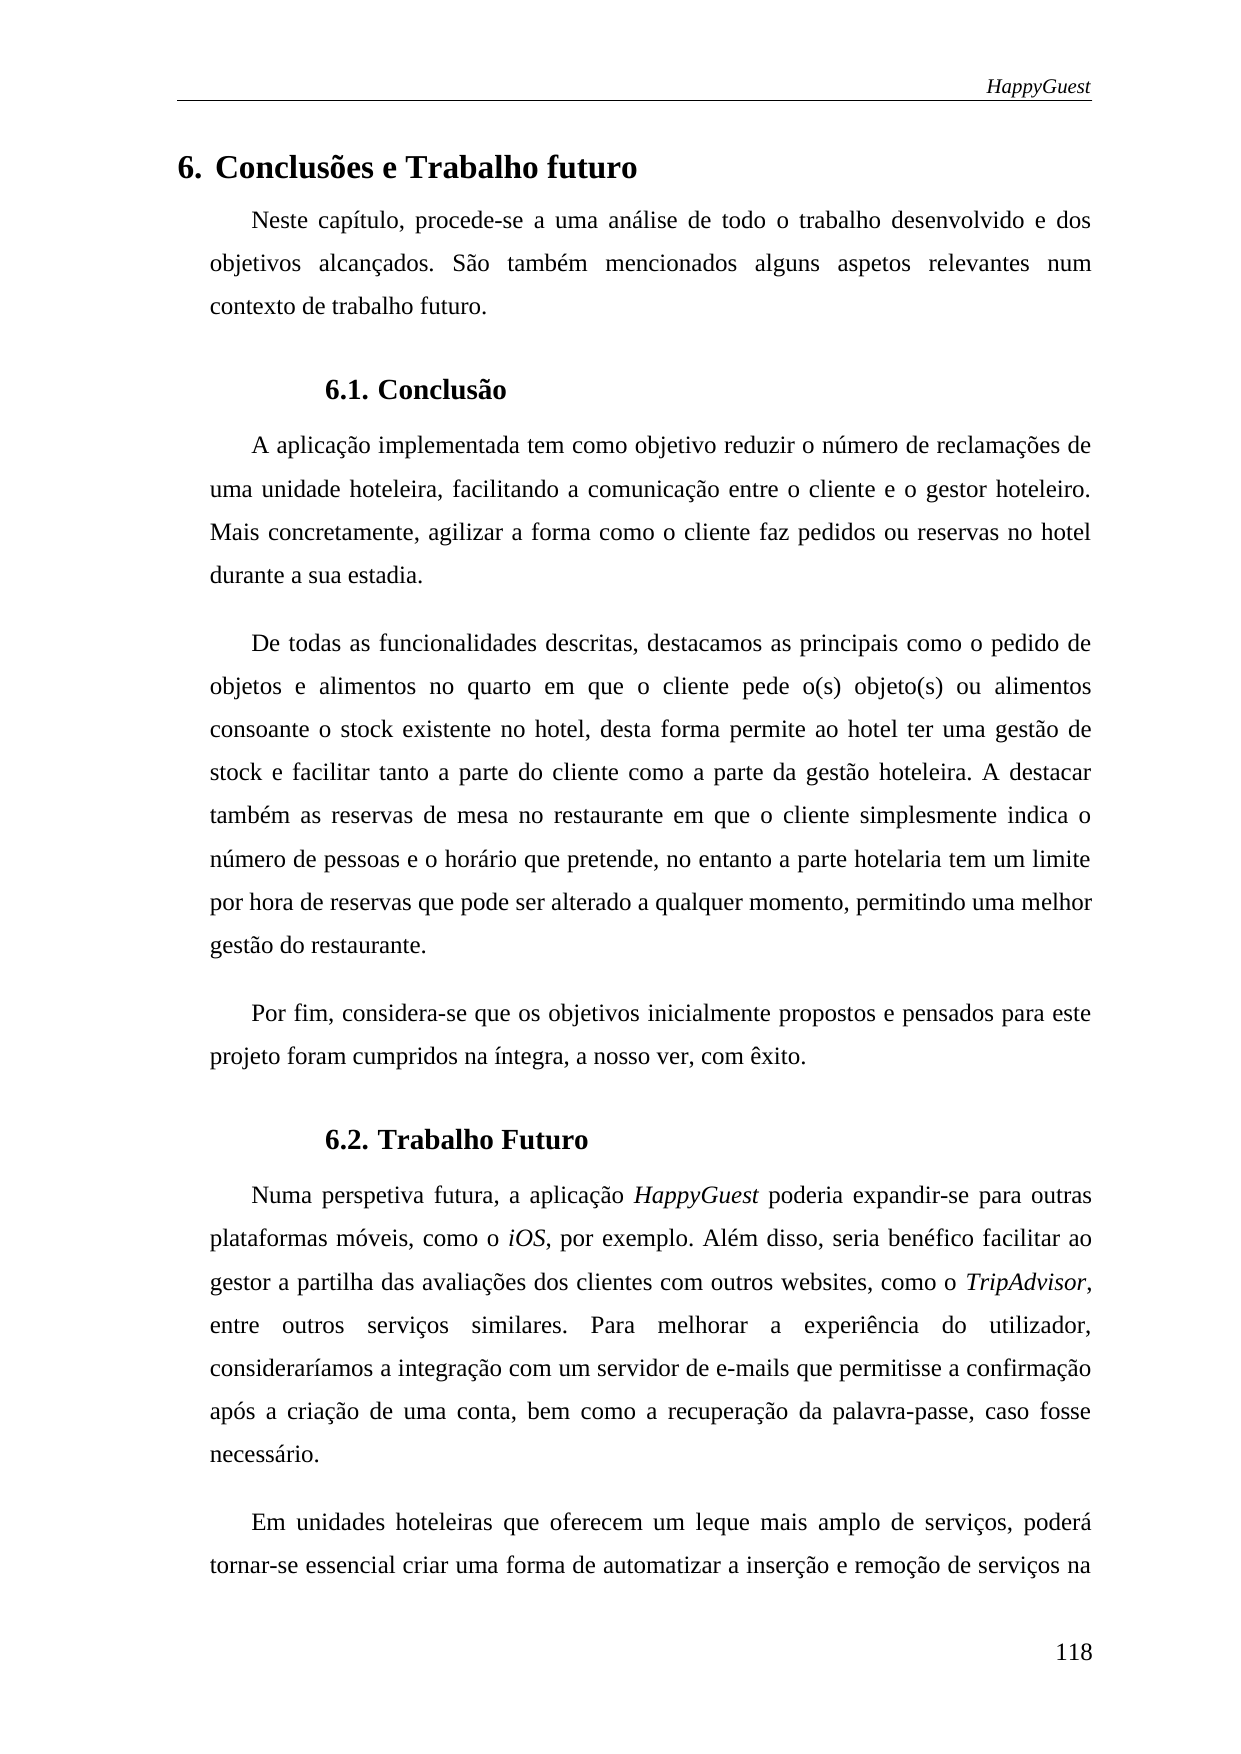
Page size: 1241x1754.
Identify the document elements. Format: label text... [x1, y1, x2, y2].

text De todas as funcionalidades descritas, destacamos as principais como o pedido de objetos e alimentos no quarto em que o cliente pede o(s) objeto(s) ou alimentos consoante o stock existente no hotel, desta forma permite ao hotel ter uma gestão de stock e facilitar tanto a parte do cliente como a parte da gestão hoteleira. A destacar também as reservas de mesa no restaurante em que o cliente simplesmente indica o número de pessoas e o horário que pretende, no entanto a parte hotelaria tem um limite por hora de reservas que pode ser alterado a qualquer momento, permitindo uma melhor gestão do restaurante. [209, 628, 1092, 959]
subtitle Trabalho Futuro [325, 1122, 1092, 1155]
text Neste capítulo, procede-se a uma análise de todo o trabalho desenvolvido e dos objetivos alcançados. São também mencionados alguns aspetos relevantes num contexto de trabalho futuro. [209, 205, 1092, 320]
text Numa perspetiva futura, a aplicação HappyGuest poderia expandir-se para outras plataformas móveis, como o iOS, por exemplo. Além disso, seria benéfico facilitar ao gestor a partilha das avaliações dos clientes com outros websites, como o TripAdvisor, entre outros serviços similares. Para melhorar a experiência do utilizador, consideraríamos a integração com um servidor de e-mails que permitisse a confirmação após a criação de uma conta, bem como a recuperação da palavra-passe, caso fosse necessário. [209, 1180, 1092, 1468]
subtitle Conclusões e Trabalho futuro [177, 148, 1092, 186]
text A aplicação implementada tem como objetivo reduzir o número de reclamações de uma unidade hoteleira, facilitando a comunicação entre o cliente e o gestor hoteleiro. Mais concretamente, agilizar a forma como o cliente faz pedidos ou reservas no hotel durante a sua estadia. [209, 431, 1092, 589]
subtitle Conclusão [325, 372, 1092, 406]
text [209, 1507, 1092, 1579]
text Por fim, considera-se que os objetivos inicialmente propostos e pensados para este projeto foram cumpridos na íntegra, a nosso ver, com êxito. [209, 998, 1092, 1070]
